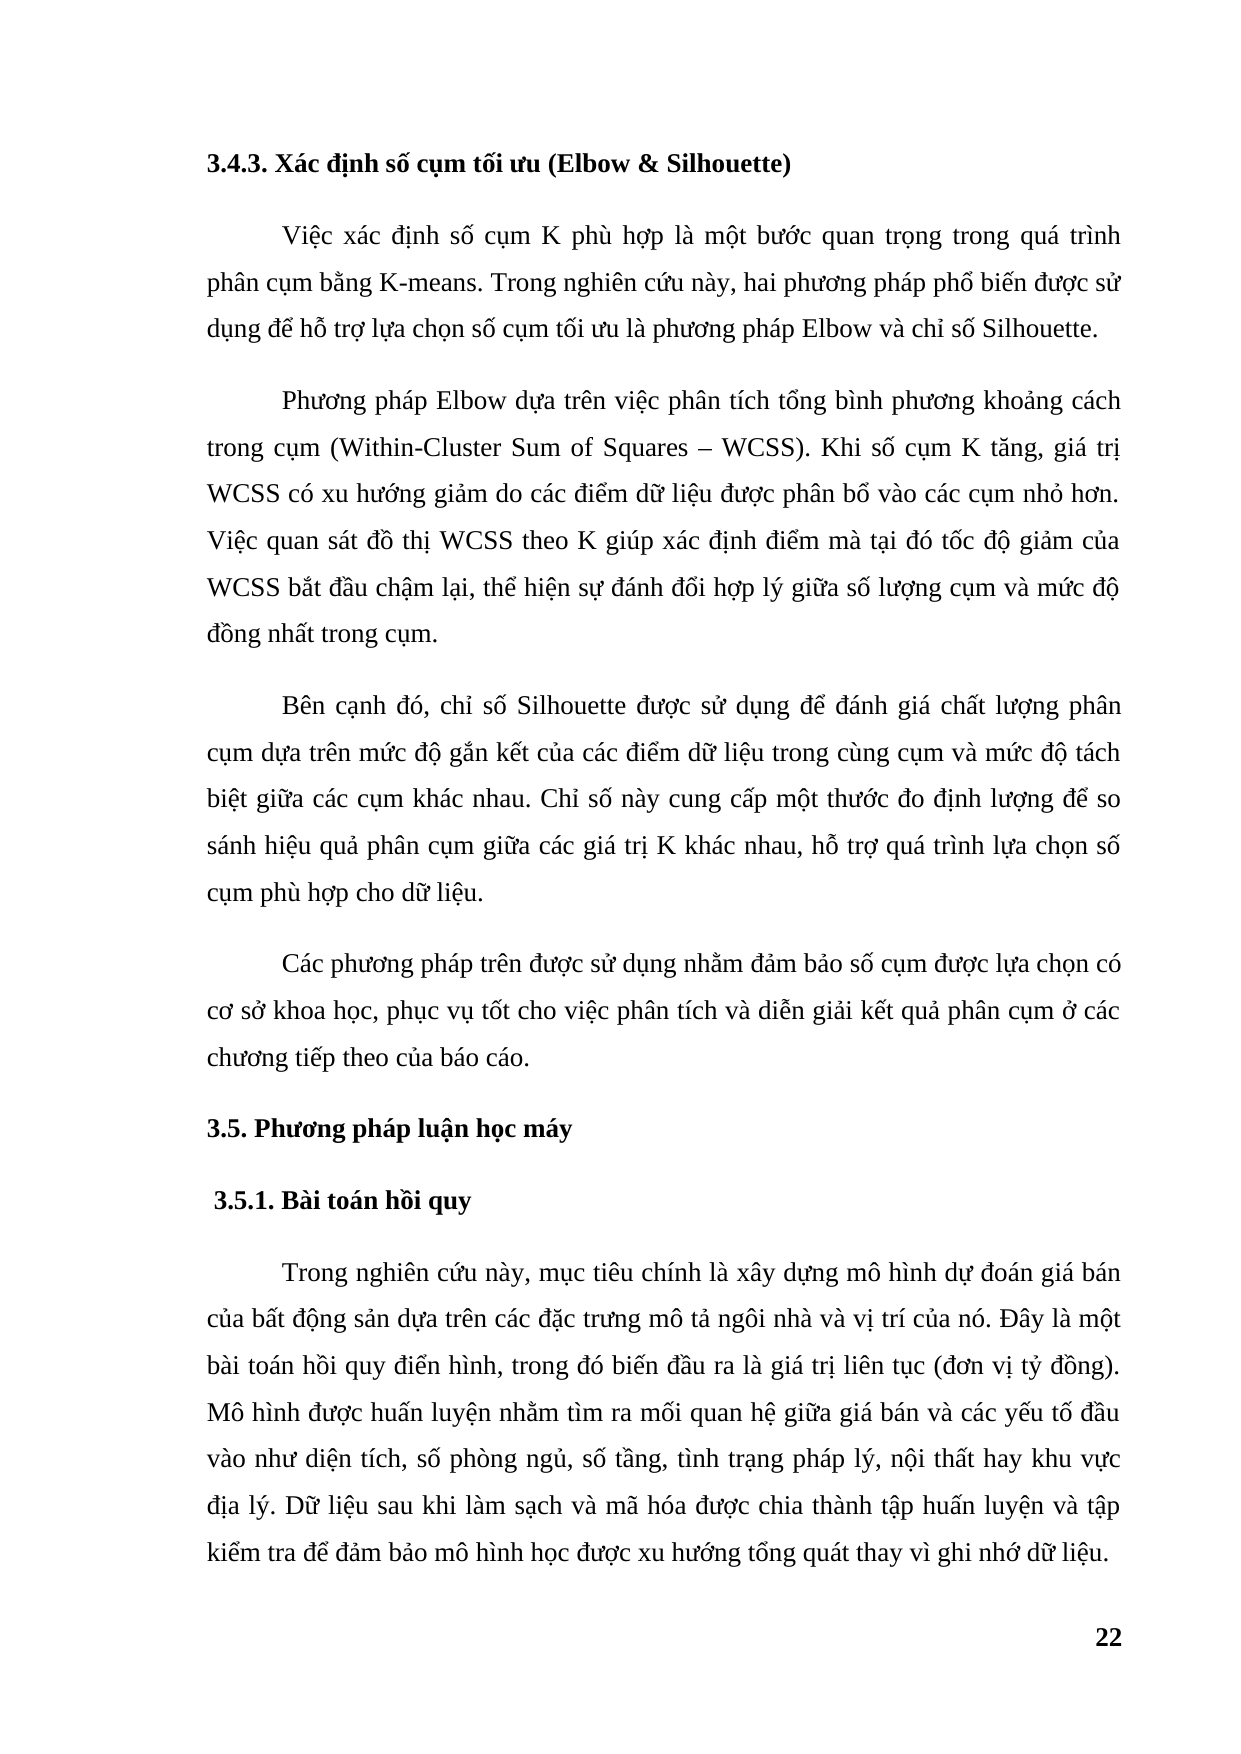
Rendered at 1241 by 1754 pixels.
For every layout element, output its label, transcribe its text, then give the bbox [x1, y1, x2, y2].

text Trong nghiên cứu này, mục tiêu chính là xây dựng mô hình dự đoán giá bán của bất động sản dựa trên các đặc trưng mô tả ngôi nhà và vị trí của nó. Đây là một bài toán hồi quy điển hình, trong đó biến đầu ra là giá trị liên tục (đơn vị tỷ đồng). Mô hình được huấn luyện nhằm tìm ra mối quan hệ giữa giá bán và các yếu tố đầu vào như diện tích, số phòng ngủ, số tầng, tình trạng pháp lý, nội thất hay khu vực địa lý. Dữ liệu sau khi làm sạch và mã hóa được chia thành tập huấn luyện và tập kiểm tra để đảm bảo mô hình học được xu hướng tổng quát thay vì ghi nhớ dữ liệu. [207, 1256, 1122, 1567]
text Bên cạnh đó, chỉ số Silhouette được sử dụng để đánh giá chất lượng phân cụm dựa trên mức độ gắn kết của các điểm dữ liệu trong cùng cụm và mức độ tách biệt giữa các cụm khác nhau. Chỉ số này cung cấp một thước đo định lượng để so sánh hiệu quả phân cụm giữa các giá trị K khác nhau, hỗ trợ quá trình lựa chọn số cụm phù hợp cho dữ liệu. [207, 689, 1122, 907]
text Các phương pháp trên được sử dụng nhằm đảm bảo số cụm được lựa chọn có cơ sở khoa học, phục vụ tốt cho việc phân tích và diễn giải kết quả phân cụm ở các chương tiếp theo của báo cáo. [207, 948, 1122, 1072]
text Việc xác định số cụm K phù hợp là một bước quan trọng trong quá trình phân cụm bằng K-means. Trong nghiên cứu này, hai phương pháp phổ biến được sử dụng để hỗ trợ lựa chọn số cụm tối ưu là phương pháp Elbow và chỉ số Silhouette. [207, 219, 1122, 344]
subtitle 3.5. Phương pháp luận học máy [207, 1113, 1122, 1144]
text Phương pháp Elbow dựa trên việc phân tích tổng bình phương khoảng cách trong cụm (Within-Cluster Sum of Squares – WCSS). Khi số cụm K tăng, giá trị WCSS có xu hướng giảm do các điểm dữ liệu được phân bổ vào các cụm nhỏ hơn. Việc quan sát đồ thị WCSS theo K giúp xác định điểm mà tại đó tốc độ giảm của WCSS bắt đầu chậm lại, thể hiện sự đánh đổi hợp lý giữa số lượng cụm và mức độ đồng nhất trong cụm. [207, 384, 1122, 649]
subtitle 3.5.1. Bài toán hồi quy [207, 1184, 1122, 1215]
subtitle 3.4.3. Xác định số cụm tối ưu (Elbow & Silhouette) [207, 148, 1122, 179]
